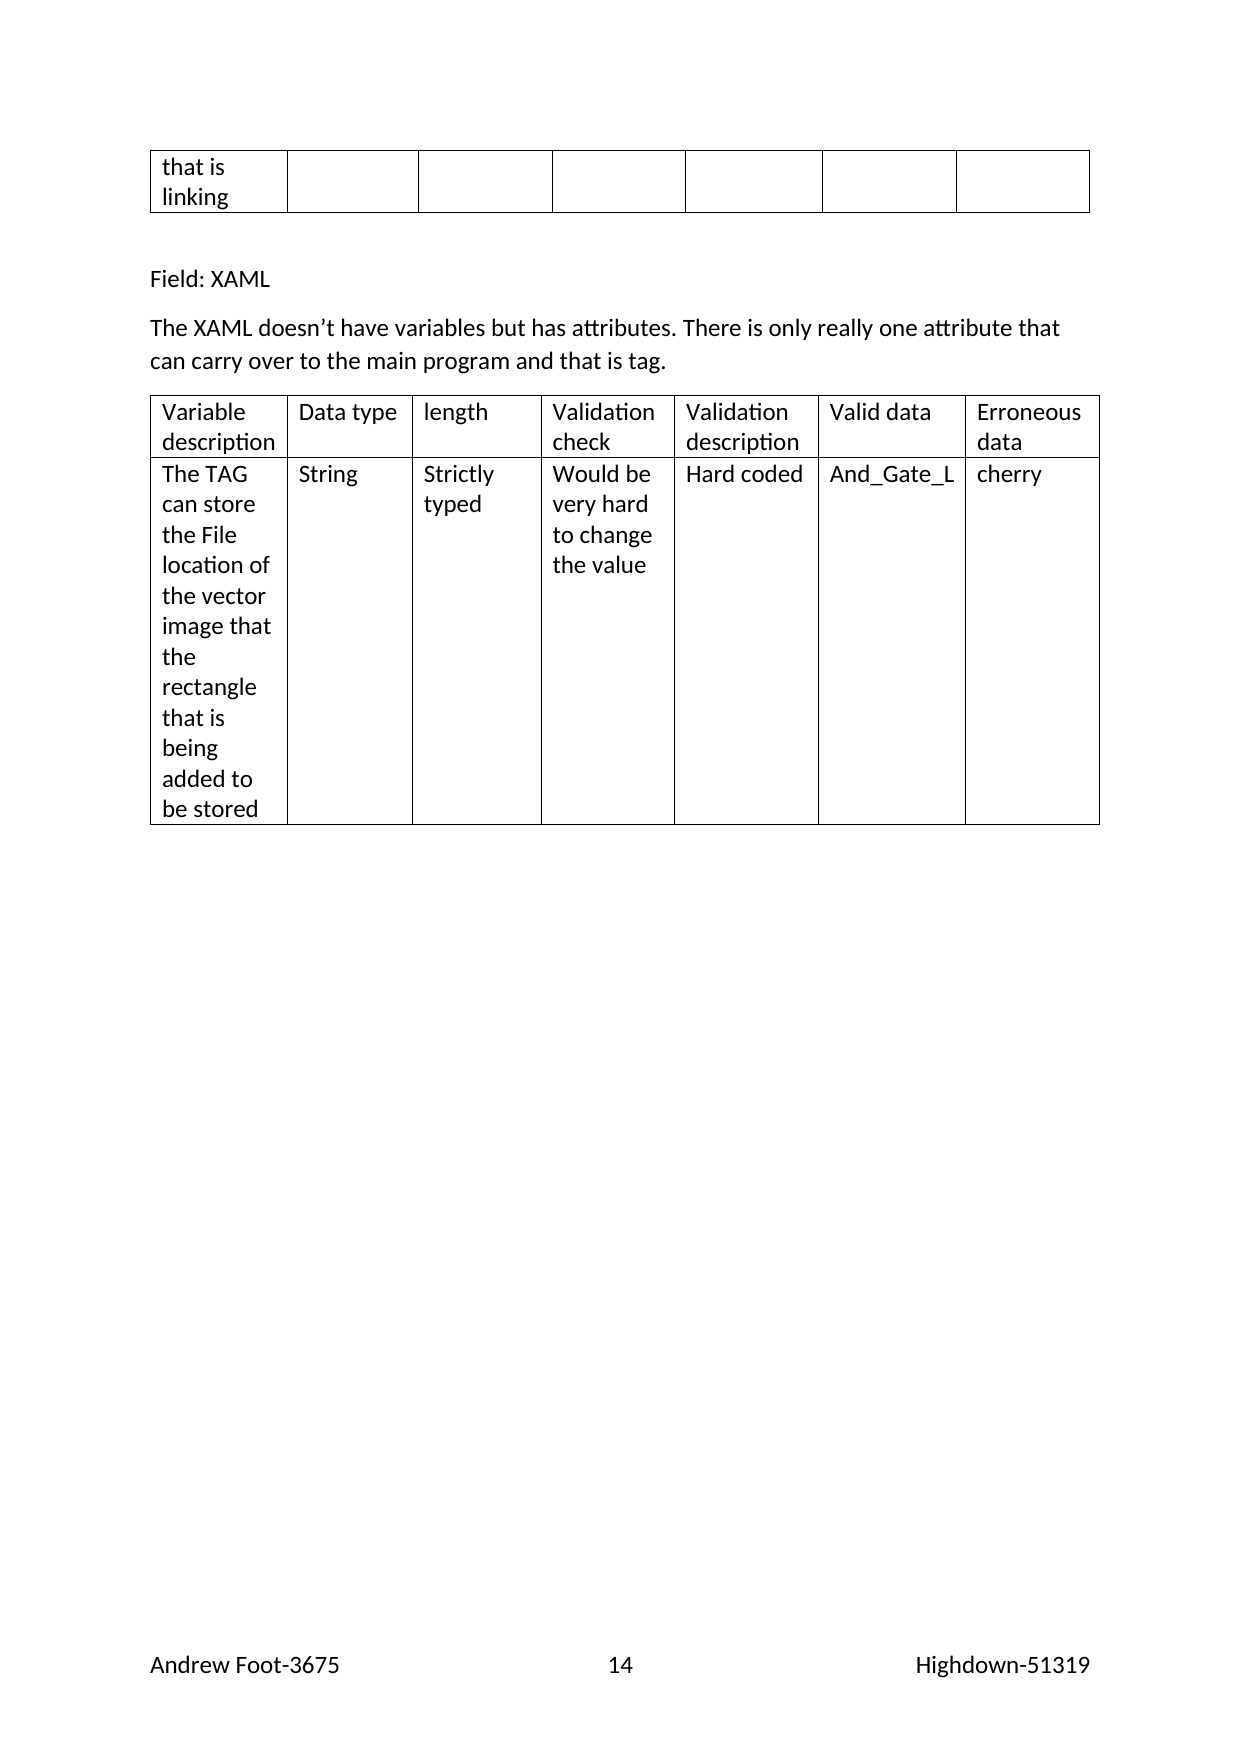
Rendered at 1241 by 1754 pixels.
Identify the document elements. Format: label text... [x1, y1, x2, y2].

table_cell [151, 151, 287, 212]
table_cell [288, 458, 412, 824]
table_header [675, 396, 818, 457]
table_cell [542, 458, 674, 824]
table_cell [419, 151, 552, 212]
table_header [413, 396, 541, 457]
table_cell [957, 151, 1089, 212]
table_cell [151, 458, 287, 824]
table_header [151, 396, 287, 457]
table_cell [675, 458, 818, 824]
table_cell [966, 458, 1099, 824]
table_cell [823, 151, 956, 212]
text The XAML doesn’t have variables but has attributes. There is only really one attribute that can carry over to the main program and that is tag. [150, 312, 1090, 376]
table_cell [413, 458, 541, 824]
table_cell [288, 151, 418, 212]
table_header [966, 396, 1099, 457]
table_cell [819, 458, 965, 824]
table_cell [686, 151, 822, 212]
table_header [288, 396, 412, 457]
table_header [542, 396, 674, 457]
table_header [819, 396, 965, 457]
text Field: XAML [150, 263, 1090, 293]
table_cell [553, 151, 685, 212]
